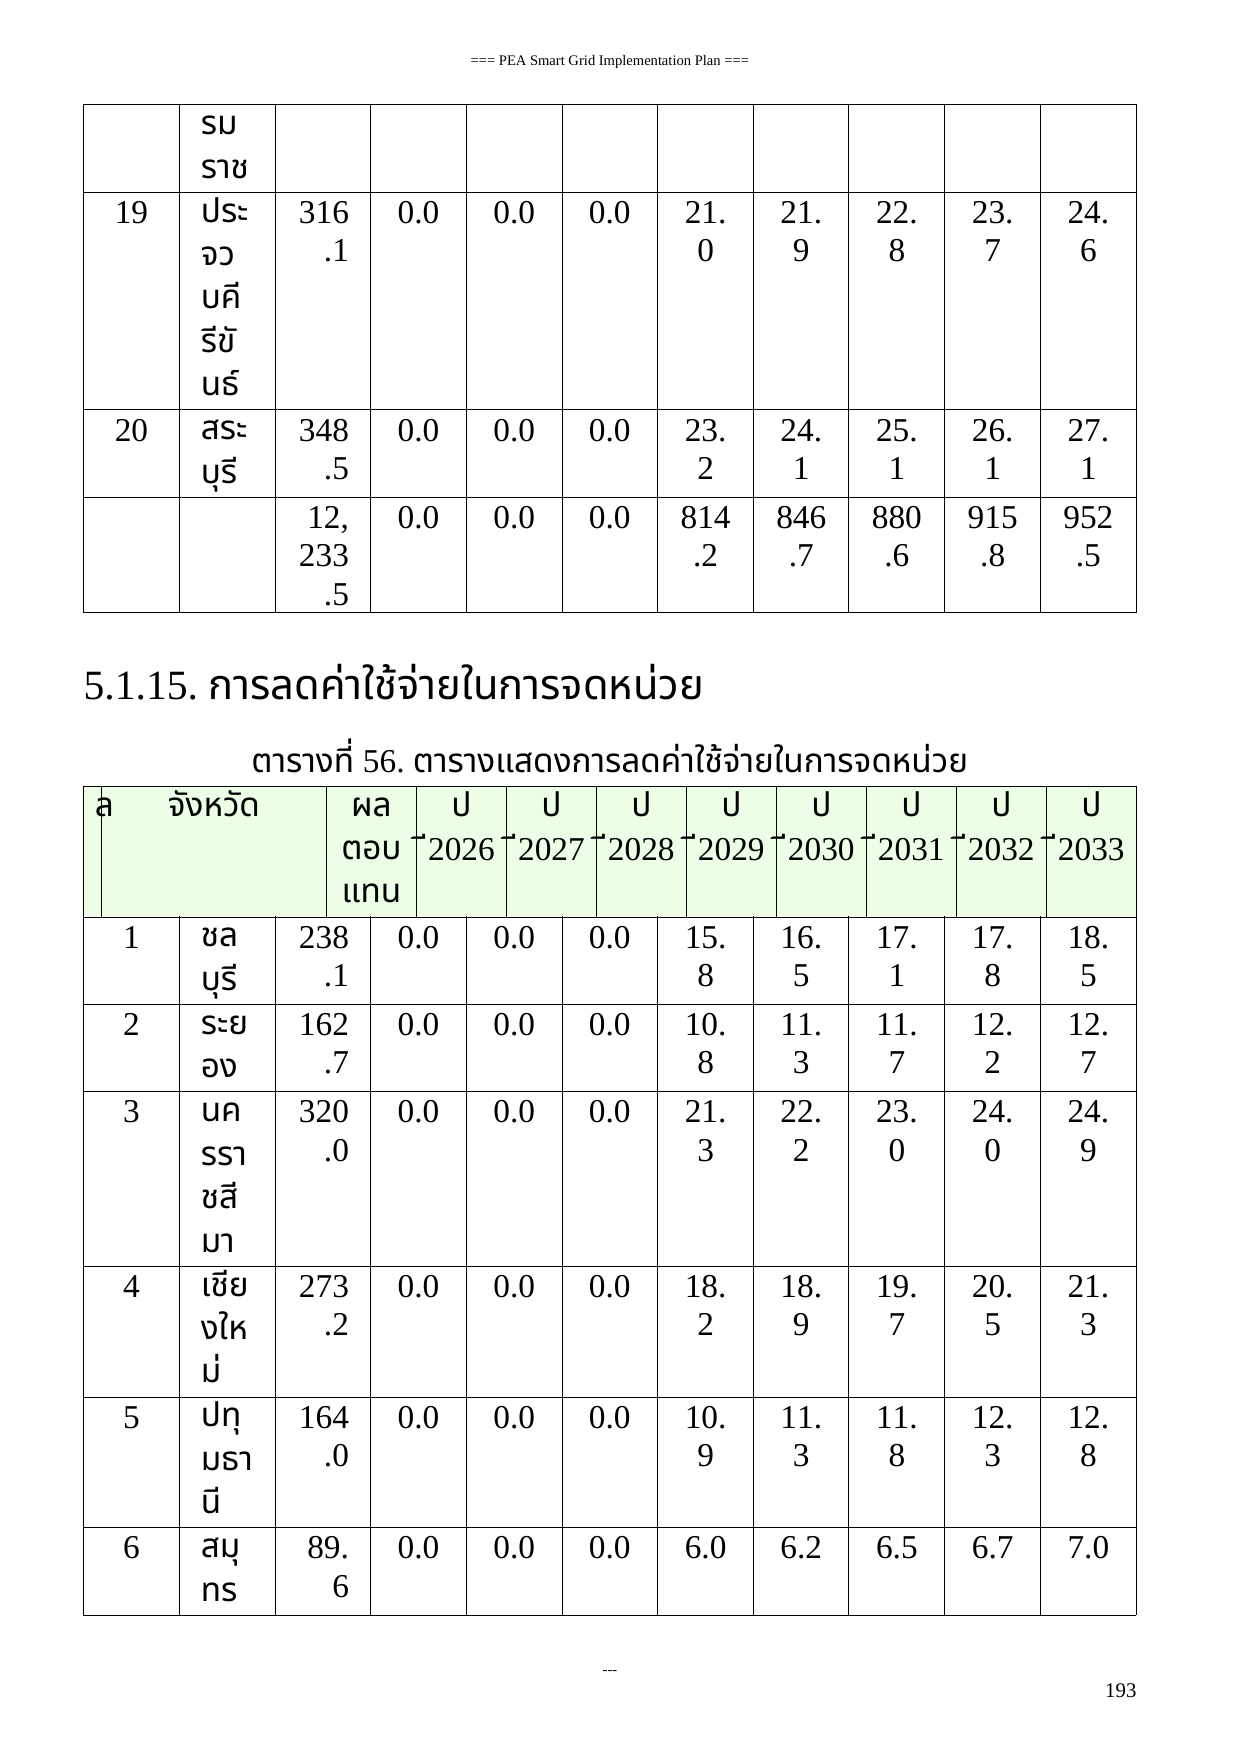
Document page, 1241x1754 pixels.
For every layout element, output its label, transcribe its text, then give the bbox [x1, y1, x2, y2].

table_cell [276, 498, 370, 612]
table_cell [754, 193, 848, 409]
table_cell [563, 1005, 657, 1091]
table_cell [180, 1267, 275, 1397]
subtitle 5.1.15. การลดค่าใช้จ่ายในการจดหน่วย [83, 661, 1136, 717]
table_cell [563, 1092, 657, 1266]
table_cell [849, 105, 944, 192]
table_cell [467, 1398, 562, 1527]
text ตารางที่ 56. ตารางแสดงการลดค่าใช้จ่ายในการจดหน่วย [83, 741, 1136, 786]
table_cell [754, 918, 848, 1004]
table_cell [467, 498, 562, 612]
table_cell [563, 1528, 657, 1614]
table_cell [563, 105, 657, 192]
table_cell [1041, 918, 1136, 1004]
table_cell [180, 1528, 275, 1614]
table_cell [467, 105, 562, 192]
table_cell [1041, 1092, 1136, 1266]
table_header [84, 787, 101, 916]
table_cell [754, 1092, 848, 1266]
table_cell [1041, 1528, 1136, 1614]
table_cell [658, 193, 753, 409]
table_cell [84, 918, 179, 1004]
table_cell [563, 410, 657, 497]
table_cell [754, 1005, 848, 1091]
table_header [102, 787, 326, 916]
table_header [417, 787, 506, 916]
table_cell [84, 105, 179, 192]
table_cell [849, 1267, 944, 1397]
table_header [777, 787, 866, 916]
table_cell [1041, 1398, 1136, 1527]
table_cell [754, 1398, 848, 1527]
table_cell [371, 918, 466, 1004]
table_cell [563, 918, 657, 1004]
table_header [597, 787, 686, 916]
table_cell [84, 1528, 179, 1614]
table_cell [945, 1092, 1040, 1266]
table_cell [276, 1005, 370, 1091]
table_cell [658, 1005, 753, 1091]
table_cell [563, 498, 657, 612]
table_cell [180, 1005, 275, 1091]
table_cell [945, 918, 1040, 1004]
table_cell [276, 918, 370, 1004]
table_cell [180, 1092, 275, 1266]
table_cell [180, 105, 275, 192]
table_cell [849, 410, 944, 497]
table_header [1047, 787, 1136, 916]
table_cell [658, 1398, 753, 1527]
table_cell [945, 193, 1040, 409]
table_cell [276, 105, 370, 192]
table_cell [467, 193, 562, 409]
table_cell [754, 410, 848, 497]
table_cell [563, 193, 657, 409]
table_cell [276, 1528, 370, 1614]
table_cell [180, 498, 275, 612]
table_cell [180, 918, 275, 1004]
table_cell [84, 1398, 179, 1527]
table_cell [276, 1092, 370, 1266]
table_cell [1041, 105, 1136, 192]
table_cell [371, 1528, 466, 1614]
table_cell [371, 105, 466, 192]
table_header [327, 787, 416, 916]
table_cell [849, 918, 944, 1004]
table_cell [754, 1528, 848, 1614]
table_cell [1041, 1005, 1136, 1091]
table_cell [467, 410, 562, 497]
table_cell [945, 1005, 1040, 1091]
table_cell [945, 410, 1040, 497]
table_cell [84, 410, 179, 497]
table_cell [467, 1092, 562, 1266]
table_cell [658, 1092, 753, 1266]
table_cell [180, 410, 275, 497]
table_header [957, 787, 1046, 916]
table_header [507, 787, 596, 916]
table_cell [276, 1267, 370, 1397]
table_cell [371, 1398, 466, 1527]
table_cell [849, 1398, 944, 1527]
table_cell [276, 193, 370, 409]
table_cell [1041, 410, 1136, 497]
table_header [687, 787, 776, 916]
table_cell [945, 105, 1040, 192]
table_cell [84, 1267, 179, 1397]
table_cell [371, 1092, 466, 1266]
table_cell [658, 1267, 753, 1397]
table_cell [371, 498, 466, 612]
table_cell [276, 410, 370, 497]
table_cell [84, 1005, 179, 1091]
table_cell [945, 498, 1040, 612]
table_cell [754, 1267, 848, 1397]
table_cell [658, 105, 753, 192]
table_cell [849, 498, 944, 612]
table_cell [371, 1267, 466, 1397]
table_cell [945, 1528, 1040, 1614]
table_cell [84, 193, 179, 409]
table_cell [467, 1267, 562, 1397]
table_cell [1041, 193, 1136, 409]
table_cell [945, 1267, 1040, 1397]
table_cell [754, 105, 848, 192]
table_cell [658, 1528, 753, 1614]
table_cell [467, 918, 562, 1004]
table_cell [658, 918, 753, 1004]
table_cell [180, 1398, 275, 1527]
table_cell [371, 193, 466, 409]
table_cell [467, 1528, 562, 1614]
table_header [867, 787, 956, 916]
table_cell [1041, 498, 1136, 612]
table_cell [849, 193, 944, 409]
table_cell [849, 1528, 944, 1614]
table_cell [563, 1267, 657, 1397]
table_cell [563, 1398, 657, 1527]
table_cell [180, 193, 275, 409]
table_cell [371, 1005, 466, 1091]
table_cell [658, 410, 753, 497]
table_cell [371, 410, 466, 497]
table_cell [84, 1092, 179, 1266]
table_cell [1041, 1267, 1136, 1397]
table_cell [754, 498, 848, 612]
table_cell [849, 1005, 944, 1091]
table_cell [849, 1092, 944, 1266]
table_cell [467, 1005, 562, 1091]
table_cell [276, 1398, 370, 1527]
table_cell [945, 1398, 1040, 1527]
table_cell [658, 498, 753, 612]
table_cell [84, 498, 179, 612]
